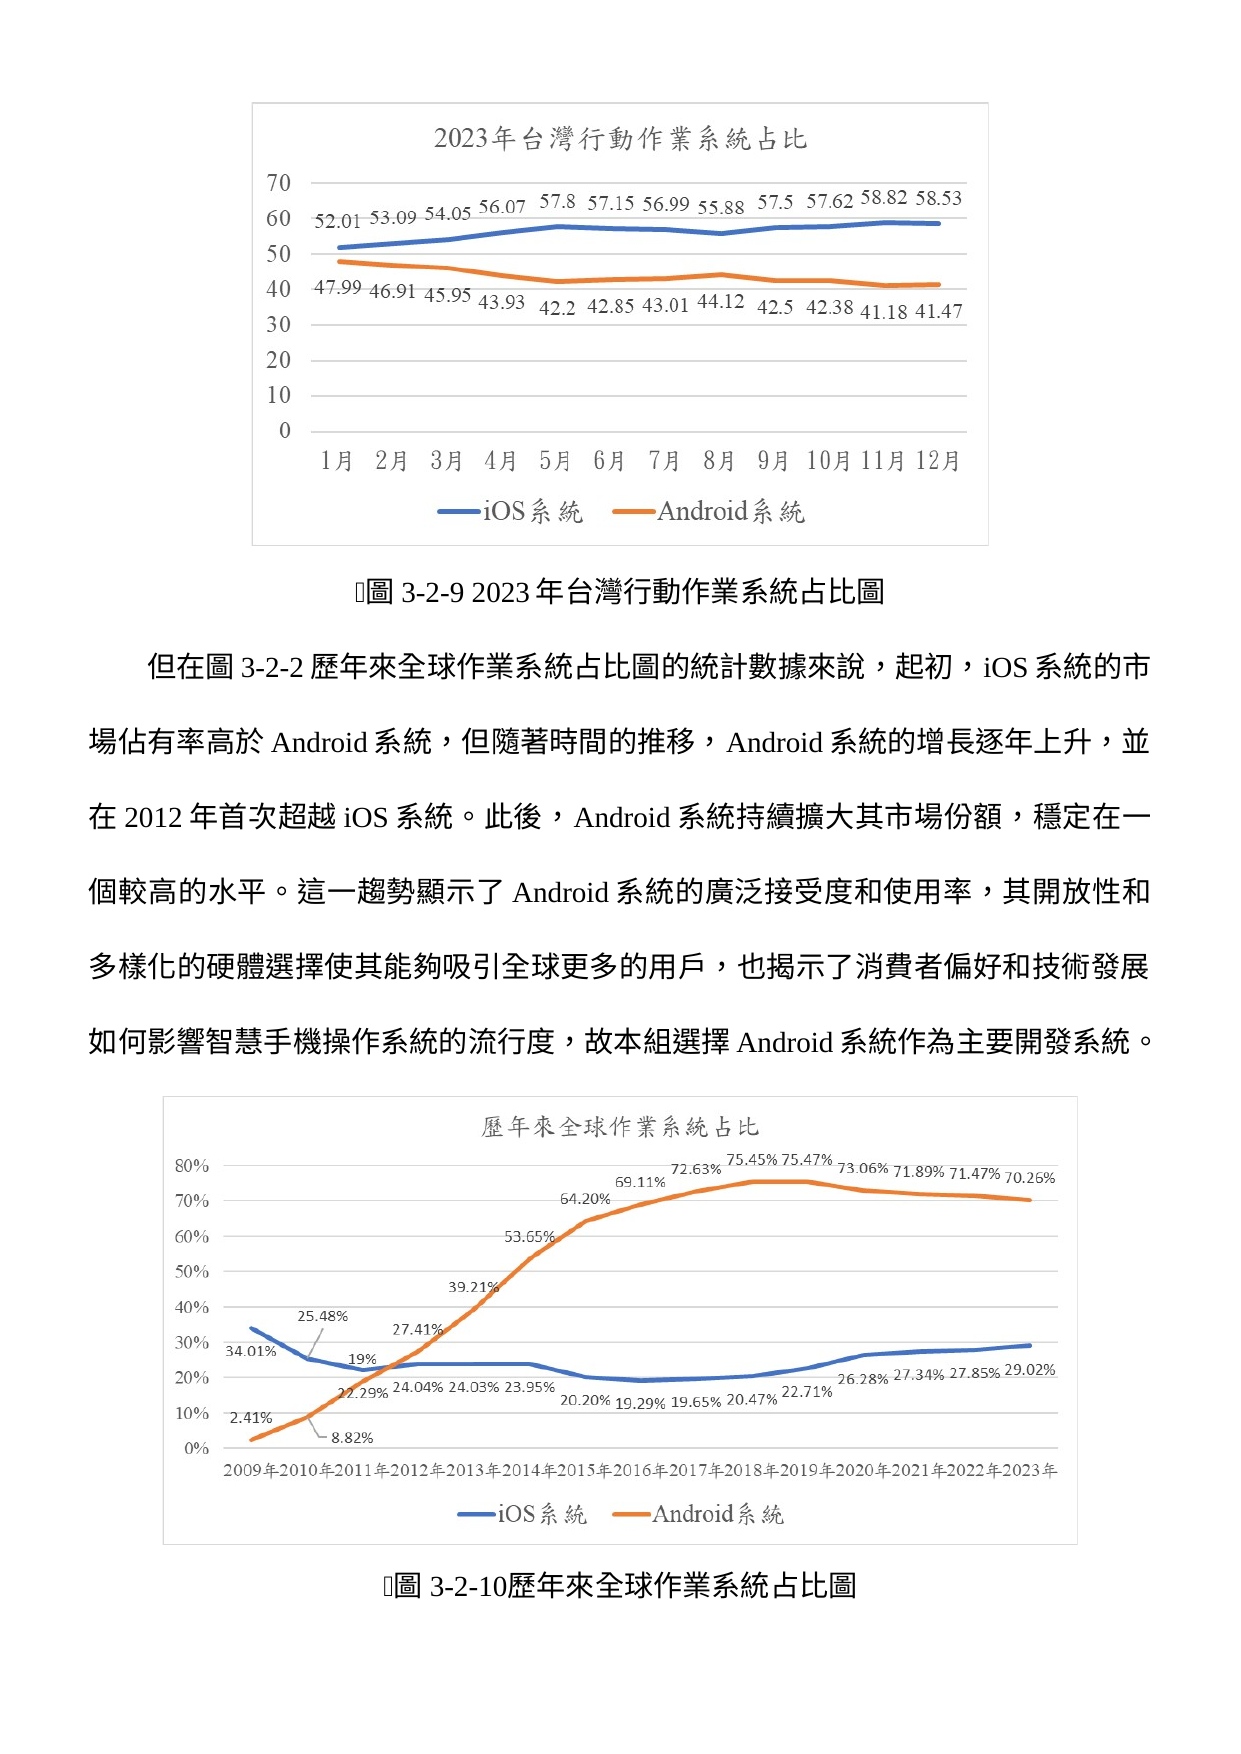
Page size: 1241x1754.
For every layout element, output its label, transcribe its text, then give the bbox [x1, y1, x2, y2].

picture [251, 102, 989, 546]
text 但在圖3-2-2歷年來全球作業系統占比圖的統計數據來說，起初，iOS系統的市場佔有率高於Android系統，但隨著時間的推移，Android系統的增長逐年上升，並在2012年首次超越iOS系統。此後，Android系統持續擴大其市場份額，穩定在一個較高的水平。這一趨勢顯示了Android系統的廣泛接受度和使用率，其開放性和多樣化的硬體選擇使其能夠吸引全球更多的用戶，也揭示了消費者偏好和技術發展如何影響智慧手機操作系統的流行度，故本組選擇Android系統作為主要開發系統。 [89, 627, 1152, 1077]
picture [162, 1096, 1078, 1545]
